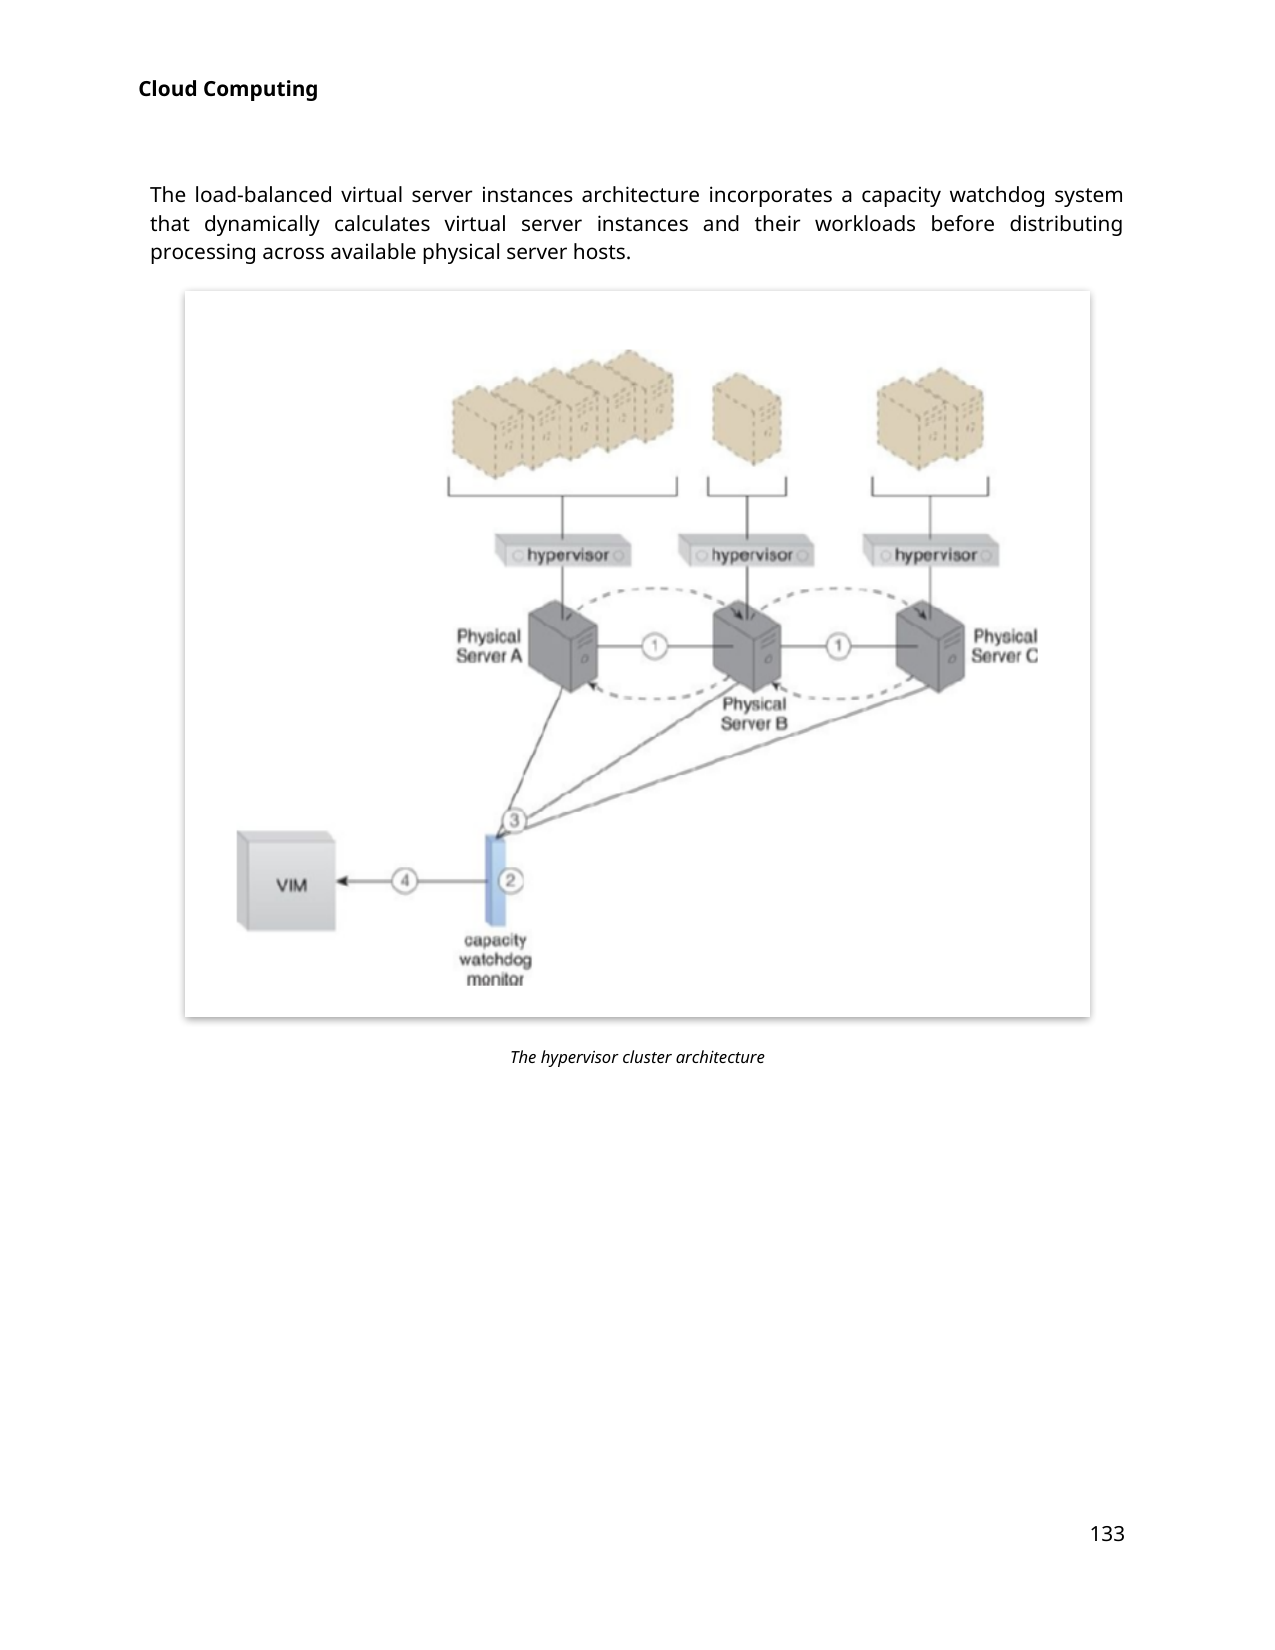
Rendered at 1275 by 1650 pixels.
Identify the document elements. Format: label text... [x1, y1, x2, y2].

text The load-balanced virtual server instances architecture incorporates a capacity watchdog system that dynamically calculates virtual server instances and their workloads before distributing processing across available physical server hosts. [150, 181, 1125, 266]
text The hypervisor cluster architecture [150, 1045, 1125, 1068]
picture [200, 305, 1075, 1003]
